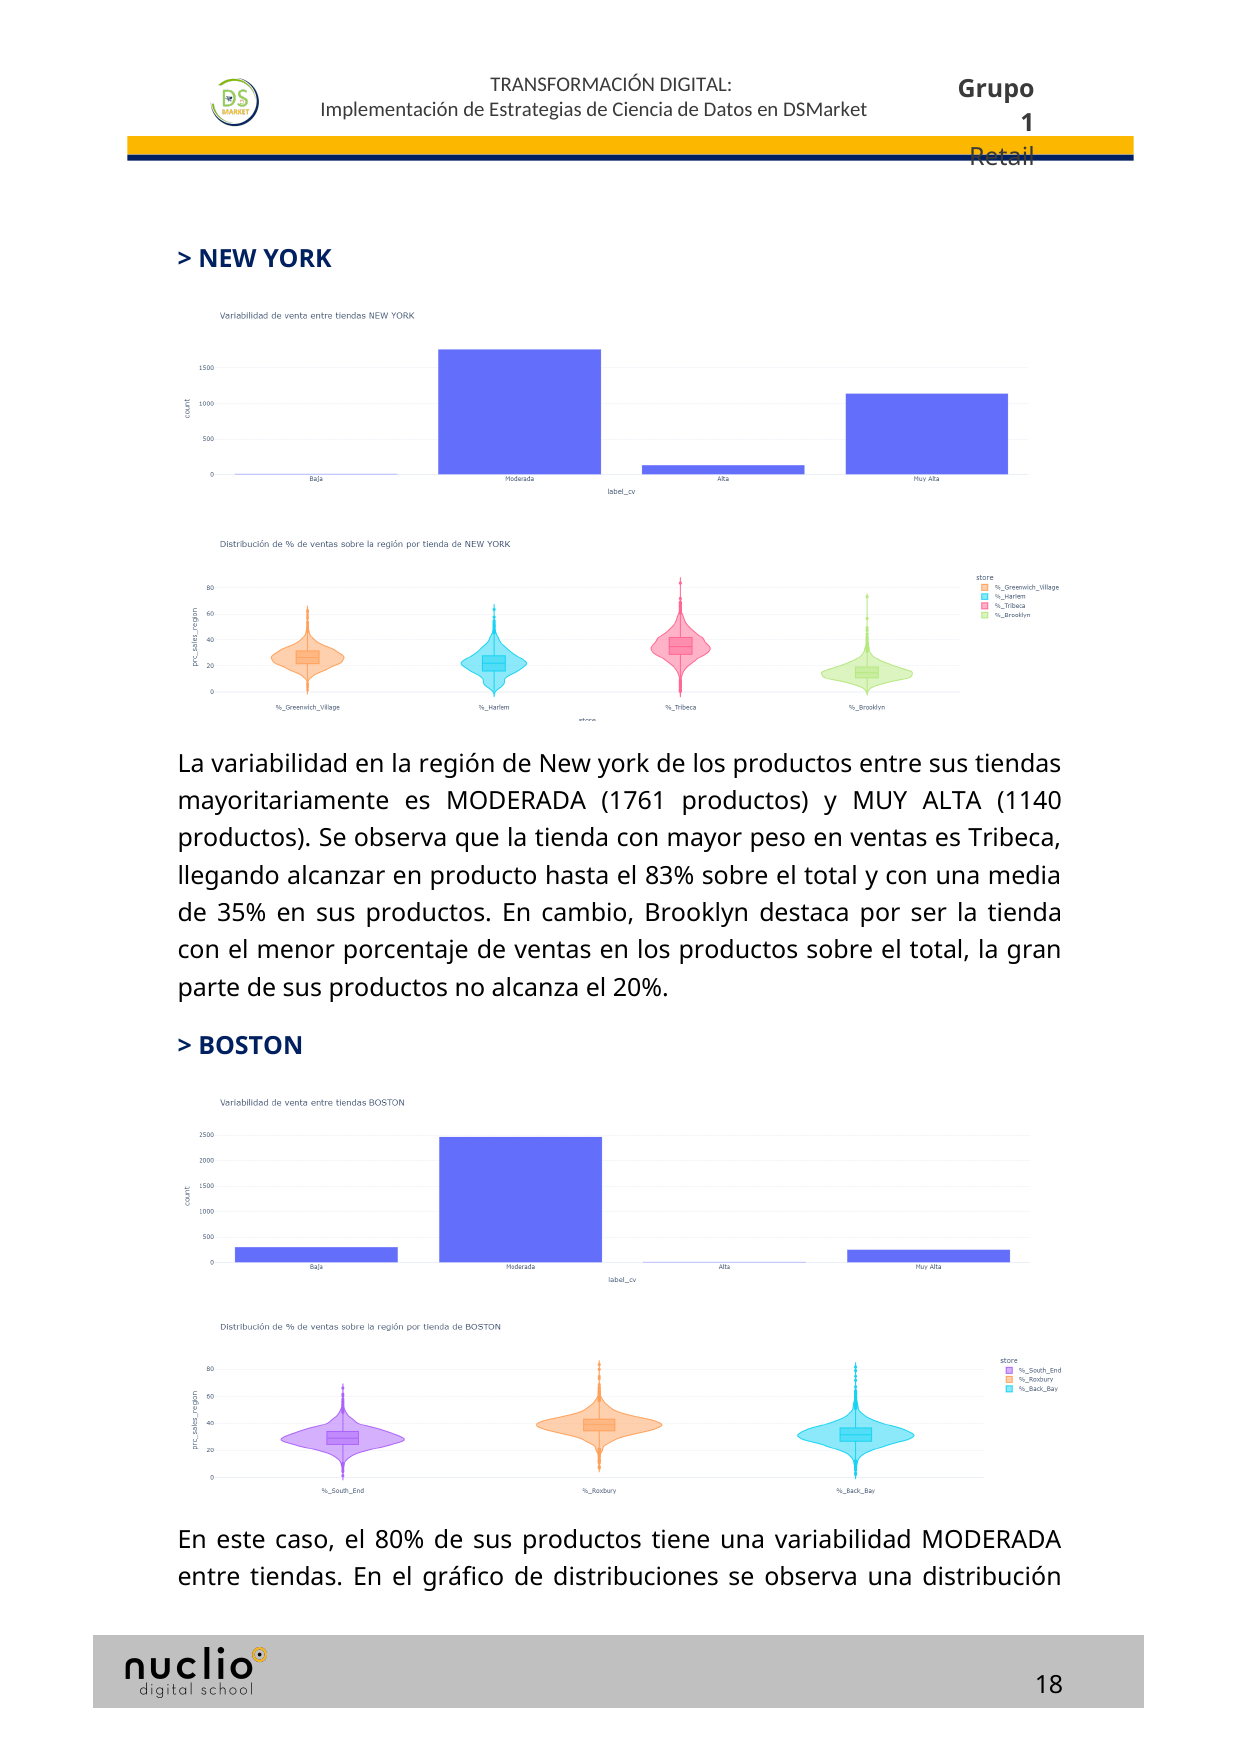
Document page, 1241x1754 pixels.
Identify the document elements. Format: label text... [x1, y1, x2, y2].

picture [177, 1086, 1063, 1292]
text > BOSTON [177, 1028, 1063, 1062]
picture [205, 70, 264, 127]
picture [177, 528, 1063, 721]
picture [125, 1647, 267, 1698]
picture [177, 299, 1063, 505]
text > NEW YORK [177, 241, 1063, 275]
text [177, 1522, 1063, 1593]
text La variabilidad en la región de New york de los productos entre sus tiendas mayoritariamente es MODERADA (1761 productos) y MUY ALTA (1140 productos). Se observa que la tienda con mayor peso en ventas es Tribeca, llegando alcanzar en producto hasta el 83% sobre el total y con una media de 35% en sus productos. En cambio, Brooklyn destaca por ser la tienda con el menor porcentaje de ventas en los productos sobre el total, la gran parte de sus productos no alcanza el 20%. [177, 745, 1063, 1004]
picture [177, 1315, 1063, 1498]
